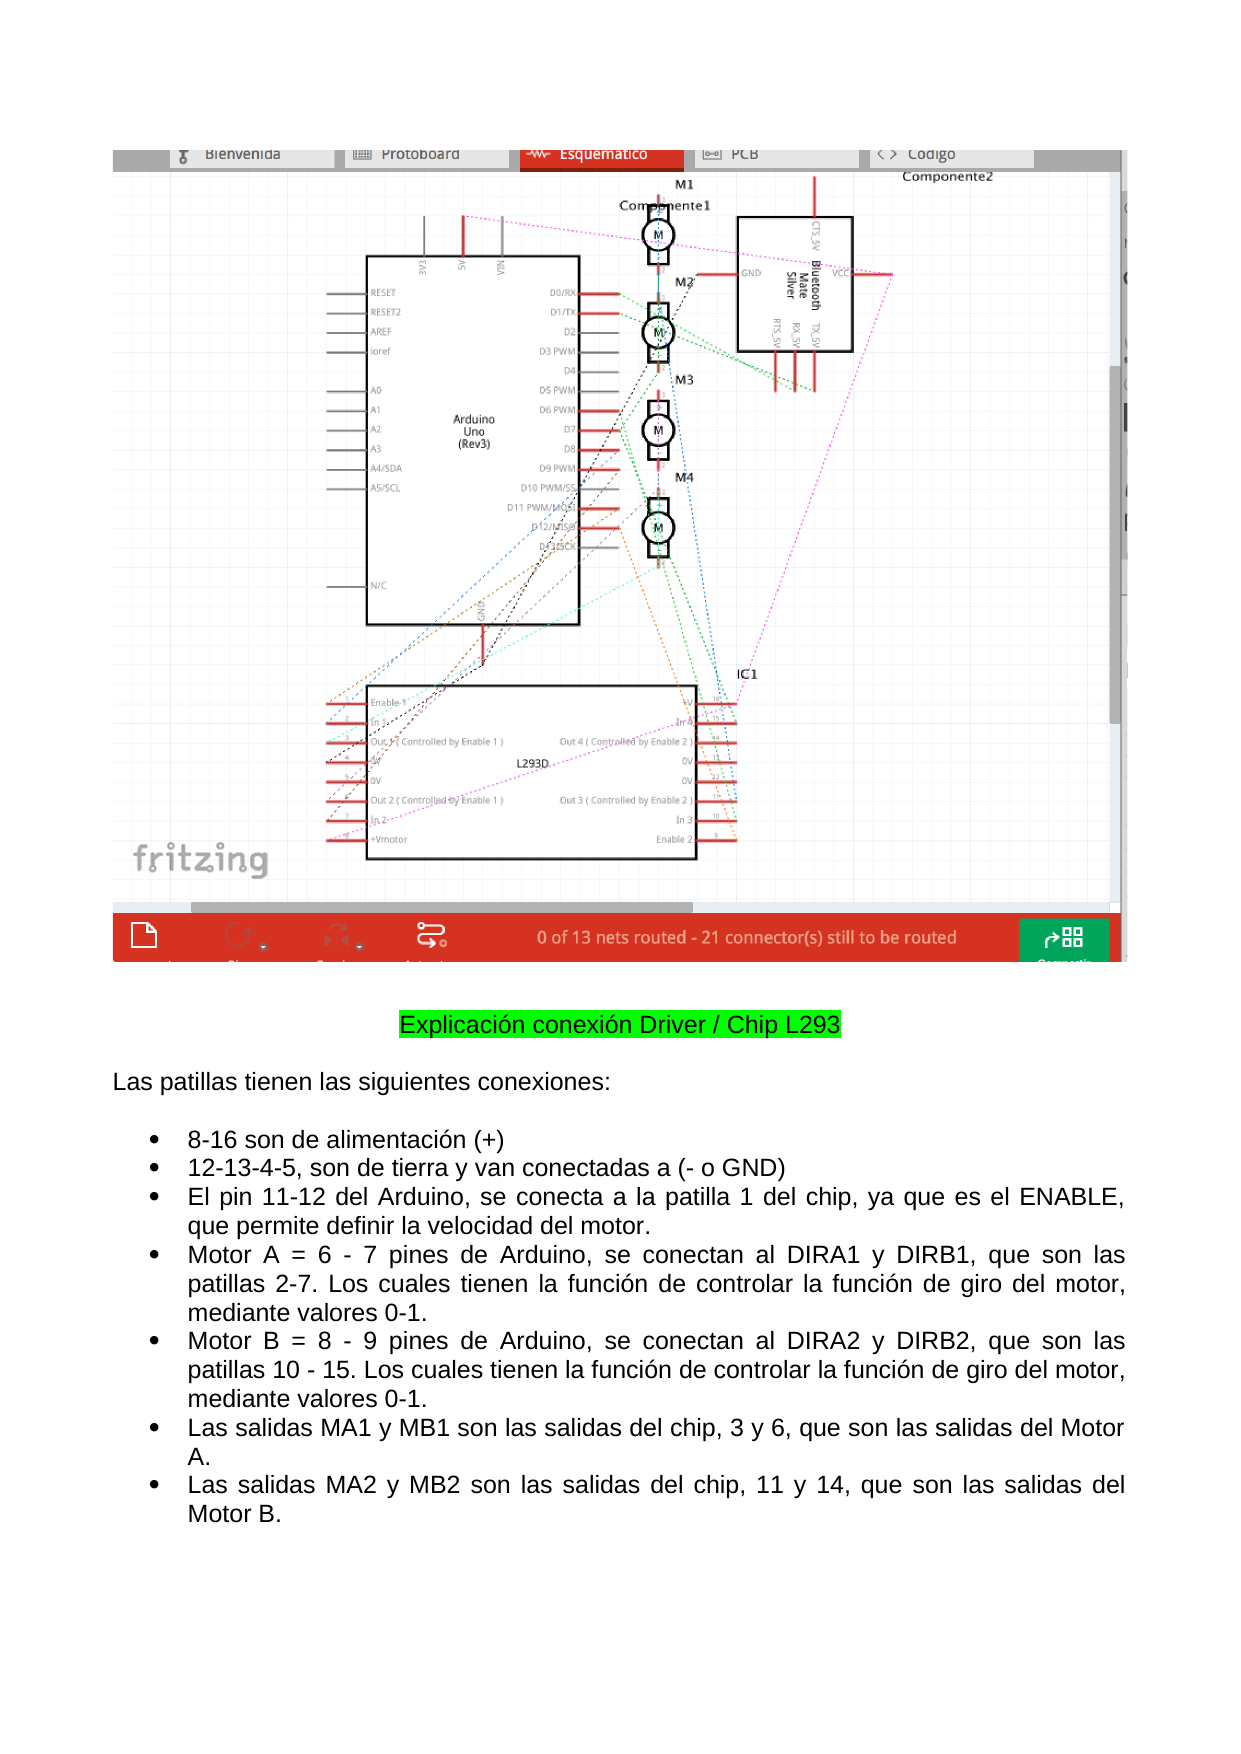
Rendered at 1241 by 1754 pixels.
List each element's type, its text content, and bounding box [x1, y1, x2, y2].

list 8-16 son de alimentación (+) [150, 1124, 1128, 1153]
list Las salidas MA1 y MB1 son las salidas del chip, 3 y 6, que son las salidas del Motor A. [150, 1413, 1128, 1470]
list 12-13-4-5, son de tierra y van conectadas a (- o GND) [150, 1153, 1128, 1182]
list Las salidas MA2 y MB2 son las salidas del chip, 11 y 14, que son las salidas del Motor B. [150, 1470, 1128, 1528]
text Explicación conexión Driver / Chip L293 [112, 1009, 1128, 1038]
list Motor A = 6 - 7 pines de Arduino, se conectan al DIRA1 y DIRB1, que son las patillas 2-7. Los cuales tienen la función de controlar la función de giro del motor, mediante valores 0-1. [150, 1240, 1128, 1326]
picture [112, 150, 1128, 962]
text Las patillas tienen las siguientes conexiones: [112, 1067, 1128, 1096]
list El pin 11-12 del Arduino, se conecta a la patilla 1 del chip, ya que es el ENABLE, que permite definir la velocidad del motor. [150, 1182, 1128, 1240]
list Motor B = 8 - 9 pines de Arduino, se conectan al DIRA2 y DIRB2, que son las patillas 10 - 15. Los cuales tienen la función de controlar la función de giro del motor, mediante valores 0-1. [150, 1326, 1128, 1413]
